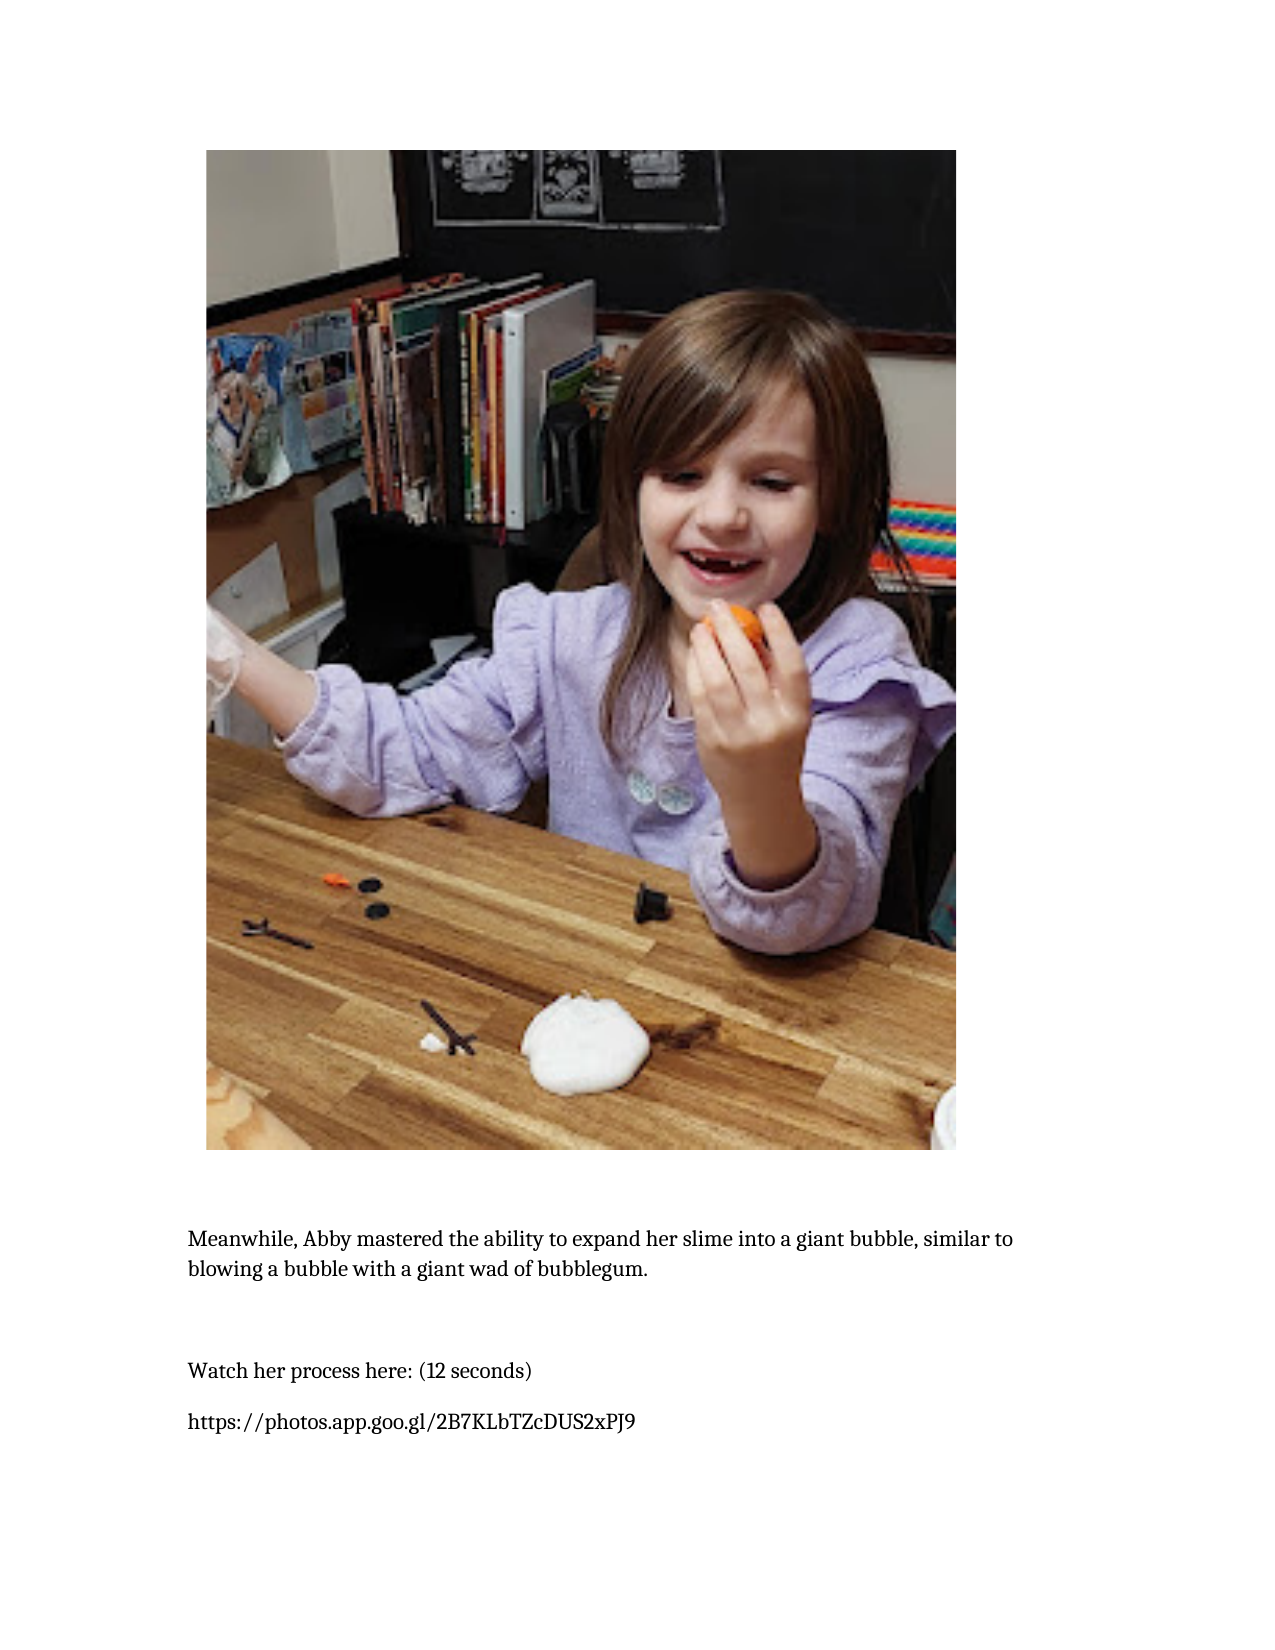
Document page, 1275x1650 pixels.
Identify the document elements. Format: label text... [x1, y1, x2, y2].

text Watch her process here: (12 seconds) [187, 1358, 1087, 1384]
text https://photos.app.goo.gl/2B7KLbTZcDUS2xPJ9 [187, 1409, 1087, 1435]
text Meanwhile, Abby mastered the ability to expand her slime into a giant bubble, similar to blowing a bubble with a giant wad of bubblegum. [187, 1226, 1087, 1282]
picture [206, 150, 957, 1150]
